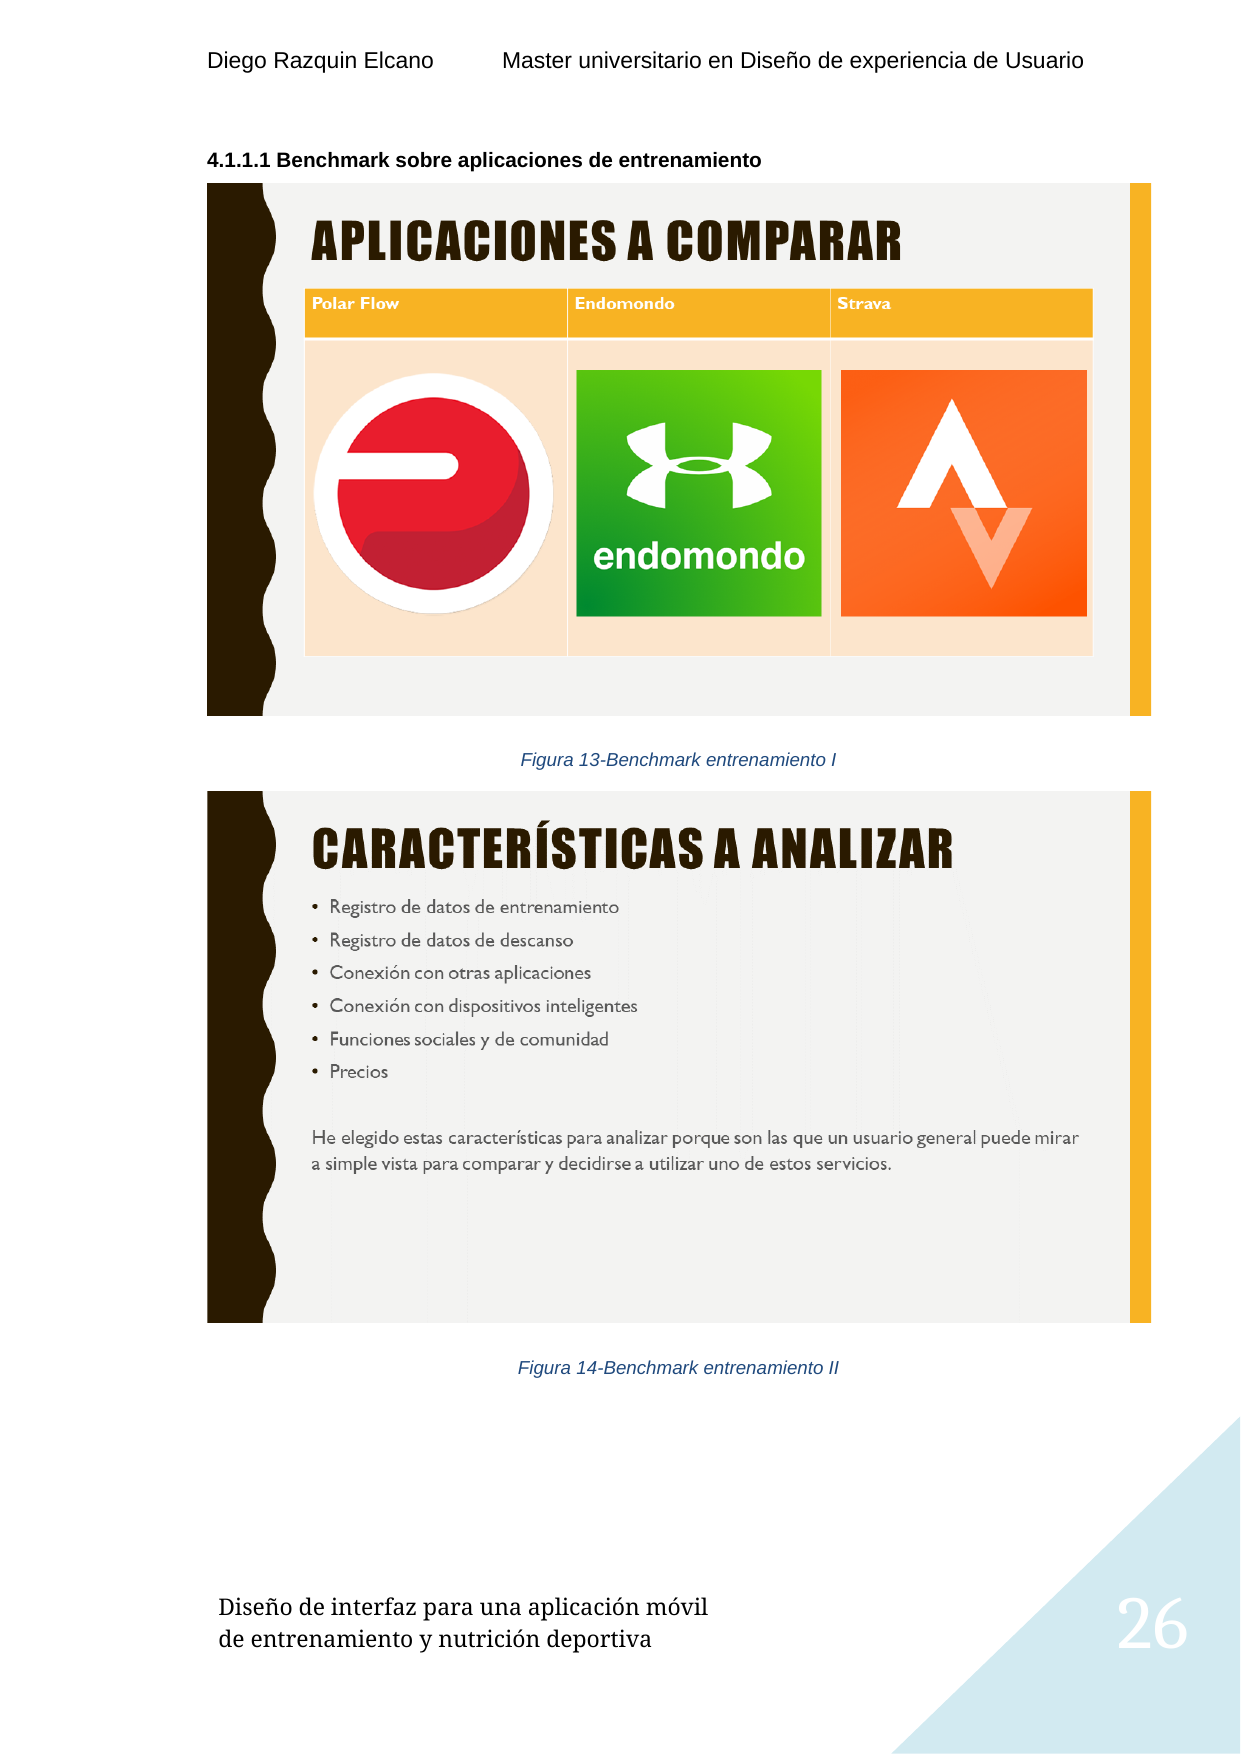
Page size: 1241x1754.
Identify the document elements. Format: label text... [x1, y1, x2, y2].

picture [207, 791, 1152, 1323]
picture [207, 183, 1152, 716]
text 4.1.1.1 Benchmark sobre aplicaciones de entrenamiento [207, 148, 1152, 172]
